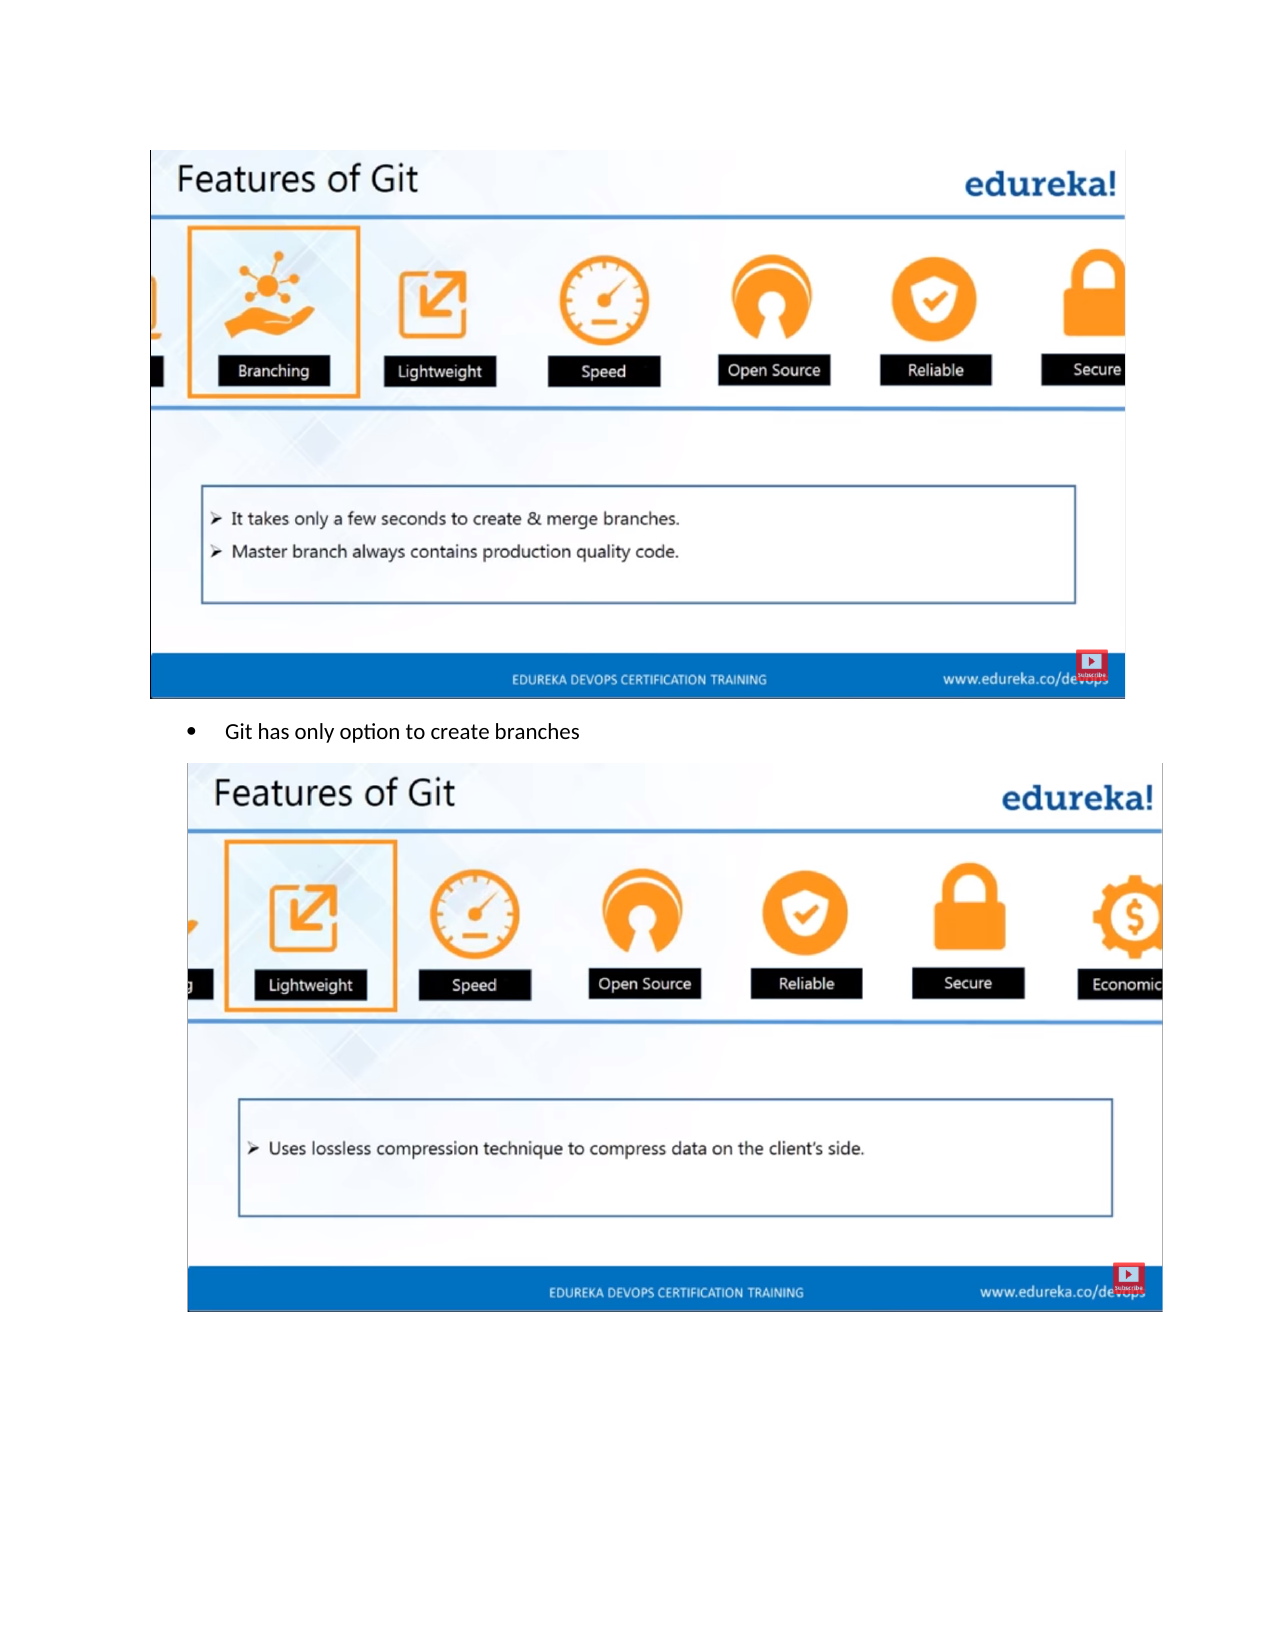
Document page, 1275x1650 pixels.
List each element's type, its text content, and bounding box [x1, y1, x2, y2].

picture [187, 763, 1163, 1312]
list Git has only option to create branches [187, 717, 1125, 745]
picture [150, 150, 1125, 699]
